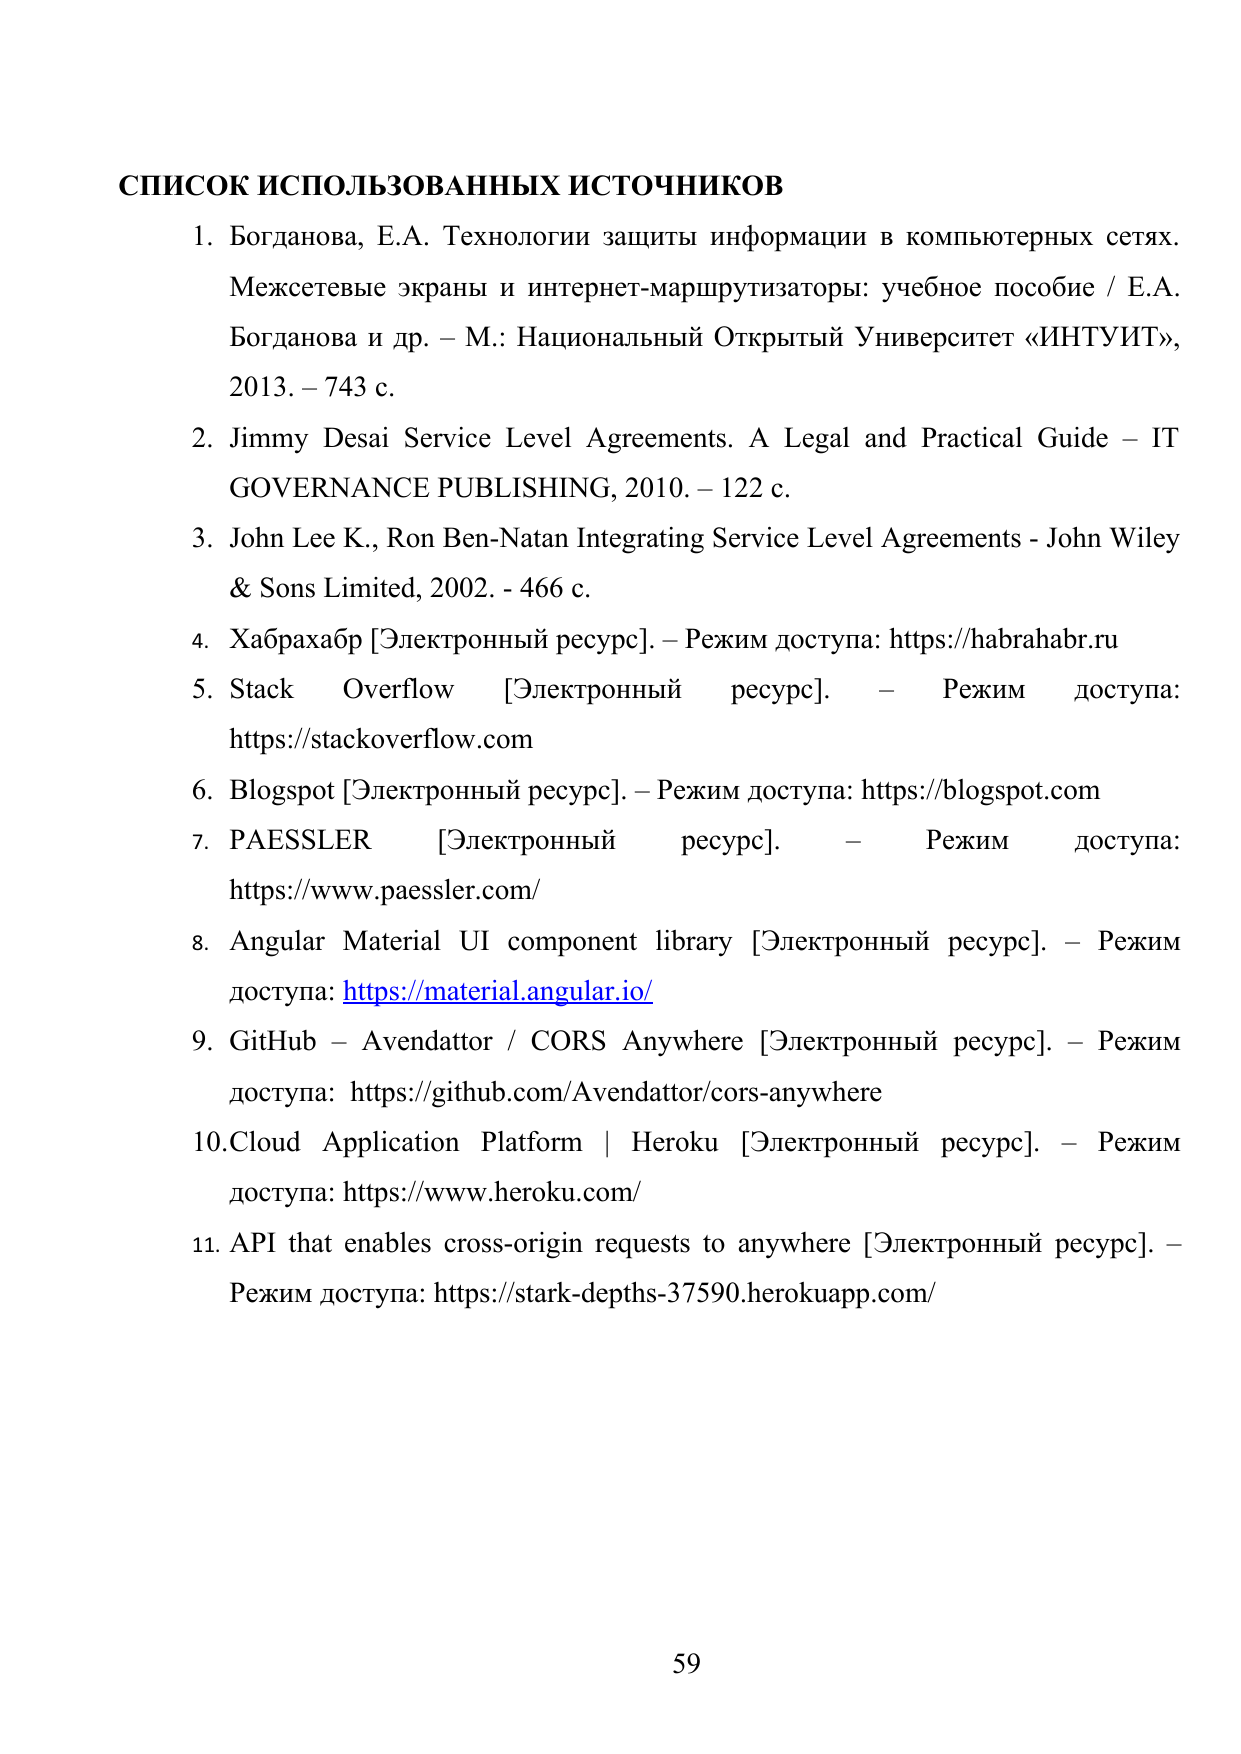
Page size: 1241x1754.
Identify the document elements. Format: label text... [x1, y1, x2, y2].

list Jimmy Desai Service Level Agreements. A Legal and Practical Guide – IT GOVERNANCE PUBLISHING, 2010. – 122 c. [192, 420, 1181, 503]
list PAESSLER [Электронный ресурс]. – Режим доступа: https://www.paessler.com/ [192, 822, 1181, 906]
list Cloud Application Platform | Heroku [Электронный ресурс]. – Режим доступа: https://www.heroku.com/ [192, 1124, 1181, 1208]
list Хабрахабр [Электронный ресурс]. – Режим доступа: https://habrahabr.ru [192, 621, 1181, 654]
list GitHub – Avendattor / CORS Anywhere [Электронный ресурс]. – Режим доступа: https://github.com/Avendattor/cors-anywhere [192, 1023, 1181, 1107]
list API that enables cross-origin requests to anywhere [Электронный ресурс]. – Режим доступа: https://stark-depths-37590.herokuapp.com/ [192, 1225, 1181, 1308]
list Stack Overflow [Электронный ресурс]. – Режим доступа: https://stackoverflow.com [192, 671, 1181, 755]
list Angular Material UI component library [Электронный ресурс]. – Режим доступа: https://material.angular.io/ [192, 923, 1181, 1007]
list John Lee K., Ron Ben-Natan Integrating Service Level Agreements - John Wiley & Sons Limited, 2002. - 466 с. [192, 520, 1181, 604]
list Богданова, Е.А. Технологии защиты информации в компьютерных сетях. Межсетевые экраны и интернет-маршрутизаторы: учебное пособие / Е.А. Богданова и др. – М.: Национальный Открытый Университет «ИНТУИТ», 2013. – 743 с. [192, 218, 1181, 403]
subtitle СПИСОК ИСПОЛЬЗОВАННЫХ ИСТОЧНИКОВ [118, 168, 1181, 202]
list Blogspot [Электронный ресурс]. – Режим доступа: https://blogspot.com [192, 772, 1181, 805]
